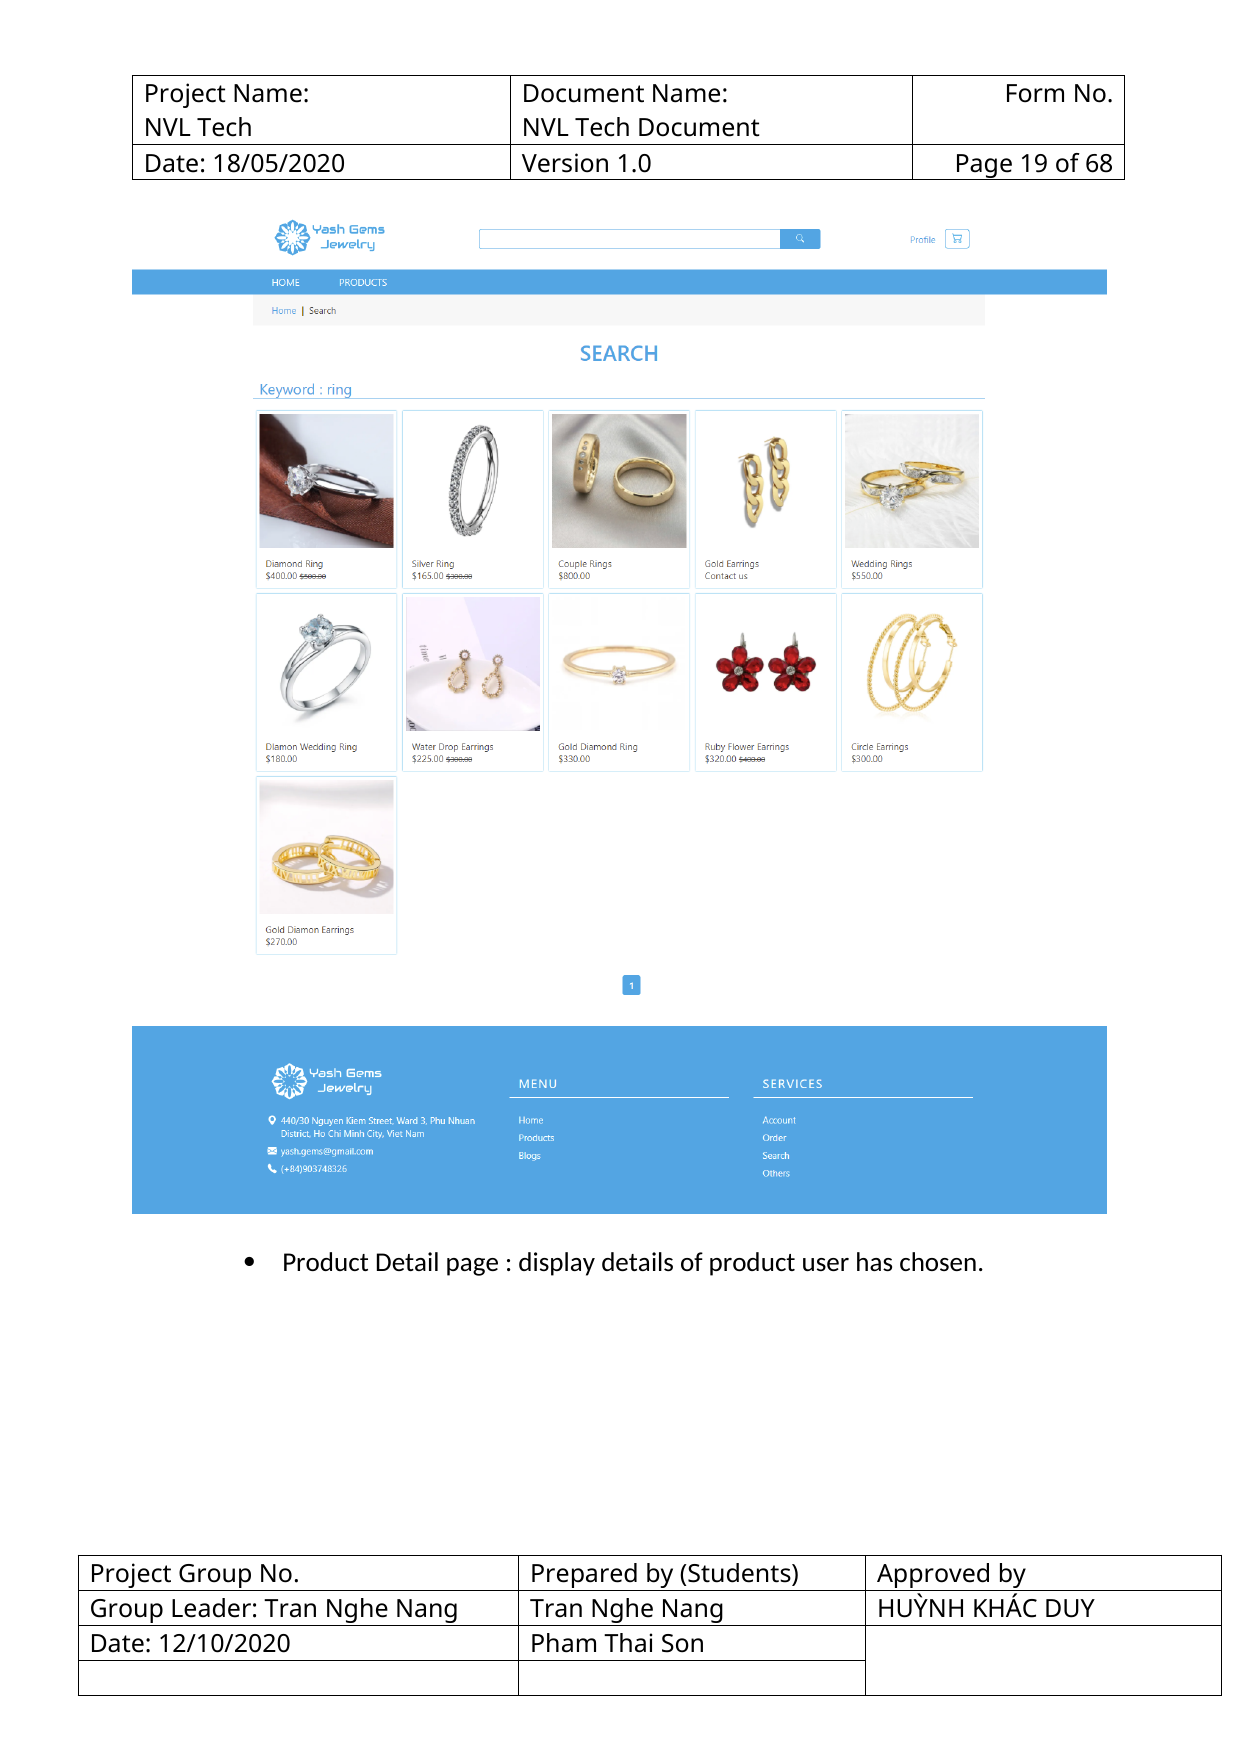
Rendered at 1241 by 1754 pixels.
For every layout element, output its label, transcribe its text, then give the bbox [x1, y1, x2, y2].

picture [132, 209, 1107, 1214]
list Product Detail page : display details of product user has chosen. [244, 1245, 1125, 1278]
